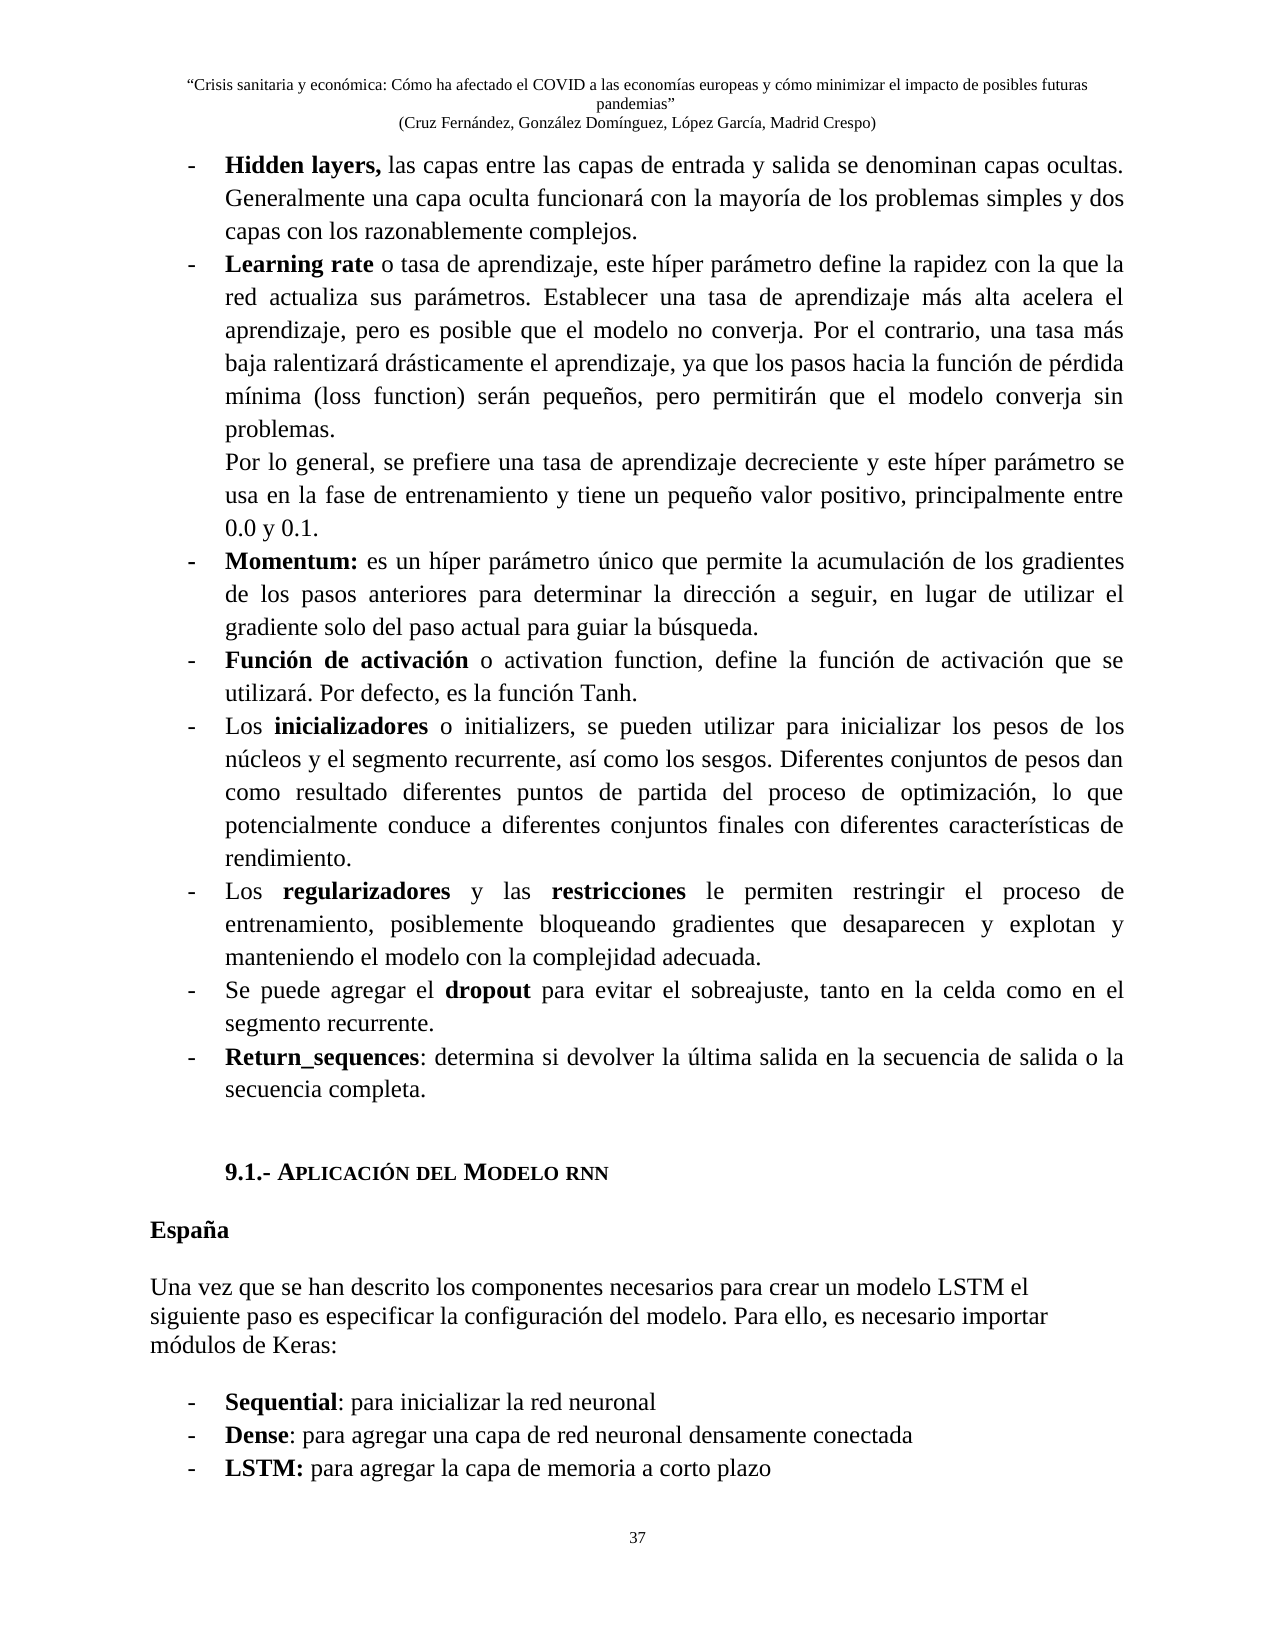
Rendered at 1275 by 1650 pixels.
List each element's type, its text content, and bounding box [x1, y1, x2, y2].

list Función de activación o activation function, define la función de activación que se utilizará. Por defecto, es la función Tanh. [187, 645, 1125, 707]
list Los regularizadores y las restricciones le permiten restringir el proceso de entrenamiento, posiblemente bloqueando gradientes que desaparecen y explotan y manteniendo el modelo con la complejidad adecuada. [187, 876, 1125, 971]
list Return_sequences: determina si devolver la última salida en la secuencia de salida o la secuencia completa. [187, 1042, 1125, 1103]
text 9.1.- Aplicación del Modelo rnn [150, 1157, 1125, 1186]
list Sequential: para inicializar la red neuronal [187, 1387, 1125, 1416]
list Learning rate o tasa de aprendizaje, este híper parámetro define la rapidez con la que la red actualiza sus parámetros. Establecer una tasa de aprendizaje más alta acelera el aprendizaje, pero es posible que el modelo no converja. Por el contrario, una tasa más baja ralentizará drásticamente el aprendizaje, ya que los pasos hacia la función de pérdida mínima (loss function) serán pequeños, pero permitirán que el modelo converja sin problemas. [187, 249, 1125, 443]
list Hidden layers, las capas entre las capas de entrada y salida se denominan capas ocultas. Generalmente una capa oculta funcionará con la mayoría de los problemas simples y dos capas con los razonablemente complejos. [187, 150, 1125, 245]
list LSTM: para agregar la capa de memoria a corto plazo [187, 1453, 1125, 1482]
list Se puede agregar el dropout para evitar el sobreajuste, tanto en la celda como en el segmento recurrente. [187, 976, 1125, 1037]
text España [150, 1215, 1125, 1243]
list Por lo general, se prefiere una tasa de aprendizaje decreciente y este híper parámetro se usa en la fase de entrenamiento y tiene un pequeño valor positivo, principalmente entre 0.0 y 0.1. [225, 447, 1125, 542]
list Los inicializadores o initializers, se pueden utilizar para inicializar los pesos de los núcleos y el segmento recurrente, así como los sesgos. Diferentes conjuntos de pesos dan como resultado diferentes puntos de partida del proceso de optimización, lo que potencialmente conduce a diferentes conjuntos finales con diferentes características de rendimiento. [187, 711, 1125, 872]
list Momentum: es un híper parámetro único que permite la acumulación de los gradientes de los pasos anteriores para determinar la dirección a seguir, en lugar de utilizar el gradiente solo del paso actual para guiar la búsqueda. [187, 546, 1125, 641]
text Una vez que se han descrito los componentes necesarios para crear un modelo LSTM el siguiente paso es especificar la configuración del modelo. Para ello, es necesario importar módulos de Keras: [150, 1272, 1125, 1358]
list Dense: para agregar una capa de red neuronal densamente conectada [187, 1420, 1125, 1449]
